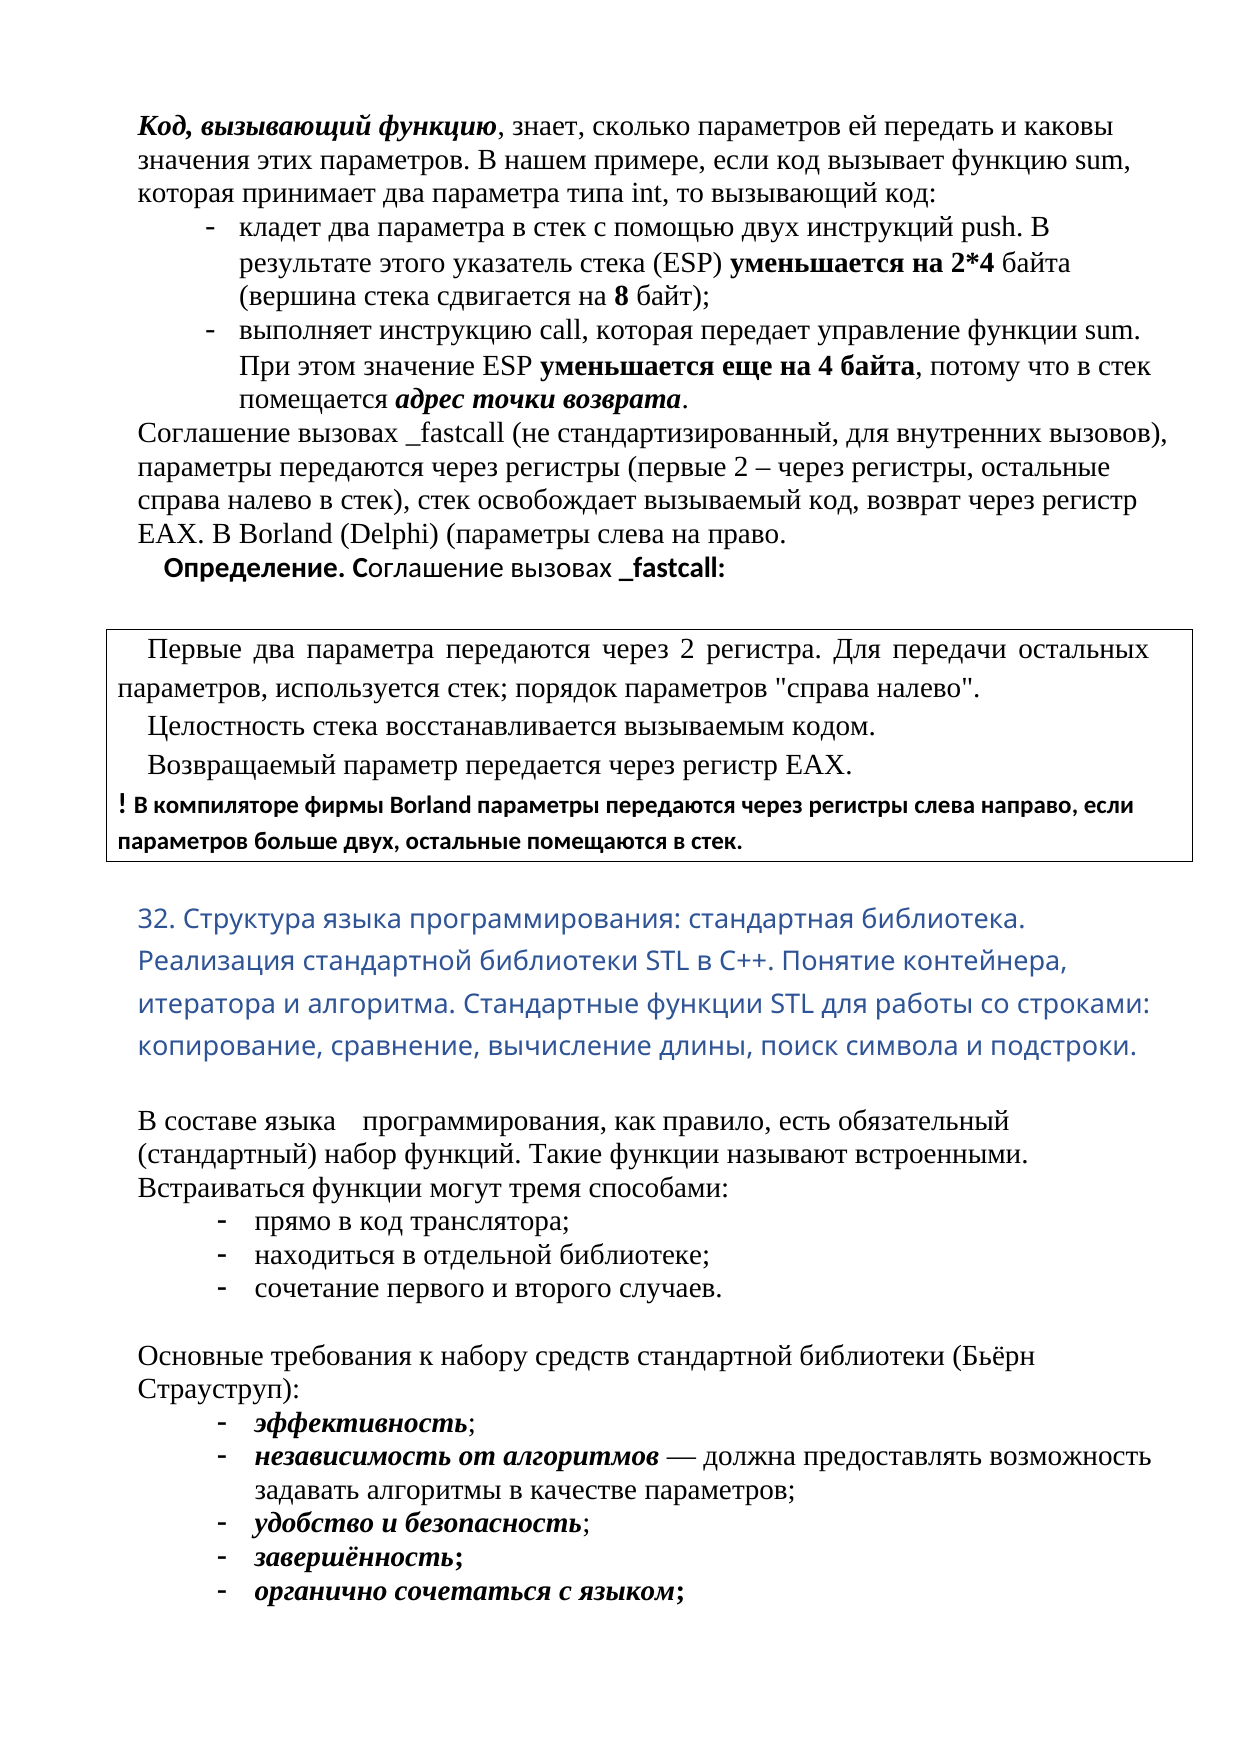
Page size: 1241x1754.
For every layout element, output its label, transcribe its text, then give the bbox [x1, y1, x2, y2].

text Основные требования к набору средств стандартной библиотеки (Бьёрн Страуструп): [137, 1338, 1176, 1405]
list находиться в отдельной библиотеке; [217, 1237, 1176, 1271]
list эффективность; [217, 1405, 1176, 1438]
list сочетание первого и второго случаев. [217, 1271, 1176, 1304]
list кладет два параметра в стек с помощью двух инструкций push. В результате этого указатель стека (ESP) уменьшается на 2*4 байта (вершина стека сдвигается на 8 байт); [201, 209, 1176, 312]
list удобство и безопасность; [217, 1506, 1176, 1539]
text Определение. Соглашение вызовах _fastcall: [164, 549, 1176, 585]
list выполняет инструкцию call, которая передает управление функции sum. При этом значение ESP уменьшается еще на 4 байта, потому что в стек помещается адрес точки возврата. [201, 312, 1176, 415]
list независимость от алгоритмов — должна предоставлять возможность задавать алгоритмы в качестве параметров; [217, 1438, 1176, 1506]
list завершённость; [217, 1539, 1176, 1573]
text Соглашение вызовах _fastcall (не стандартизированный, для внутренних вызовов), параметры передаются через регистры (первые 2 – через регистры, остальные справа налево в стек), стек освобождает вызываемый код, возврат через регистр EAX. В Borland (Delphi) (параметры слева на право. [137, 415, 1176, 549]
text Встраиваться функции могут тремя способами: [137, 1170, 1176, 1203]
list органично сочетаться с языком; [217, 1573, 1176, 1607]
subtitle 32. Структура языка программирования: стандартная библиотека. Реализация стандартной библиотеки STL в C++. Понятие контейнера, итератора и алгоритма. Стандартные функции STL для работы со строками: копирование, сравнение, вычисление длины, поиск символа и подстроки. [137, 899, 1176, 1063]
text В составе языка программирования, как правило, есть обязательный (стандартный) набор функций. Такие функции называют встроенными. [137, 1103, 1176, 1170]
list прямо в код транслятора; [217, 1203, 1176, 1237]
text Код, вызывающий функцию, знает, сколько параметров ей передать и каковы значения этих параметров. В нашем примере, если код вызывает функцию sum, которая принимает два параметра типа int, то вызывающий код: [137, 108, 1176, 209]
